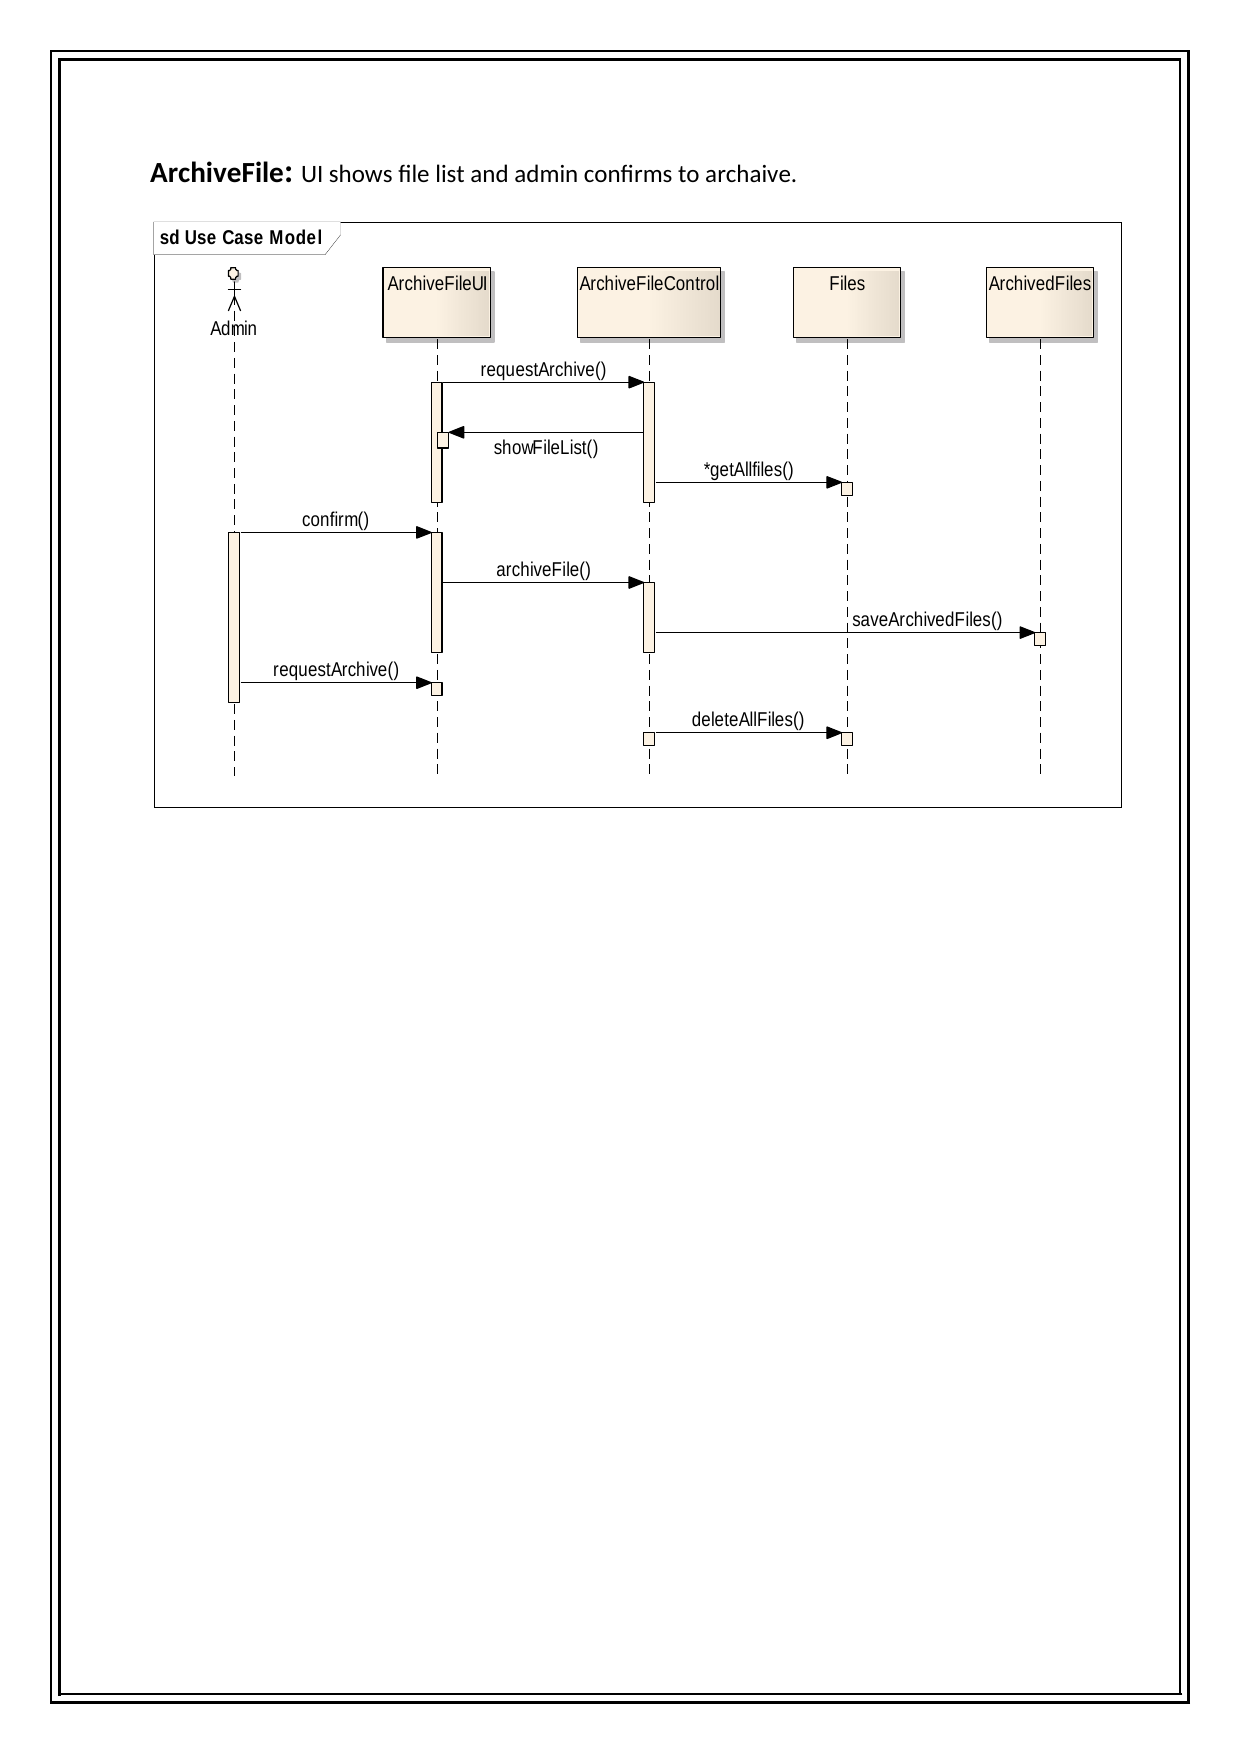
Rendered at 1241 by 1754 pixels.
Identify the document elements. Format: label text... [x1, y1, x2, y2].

text ArchiveFile: UI shows file list and admin confirms to archaive. [150, 150, 1090, 191]
